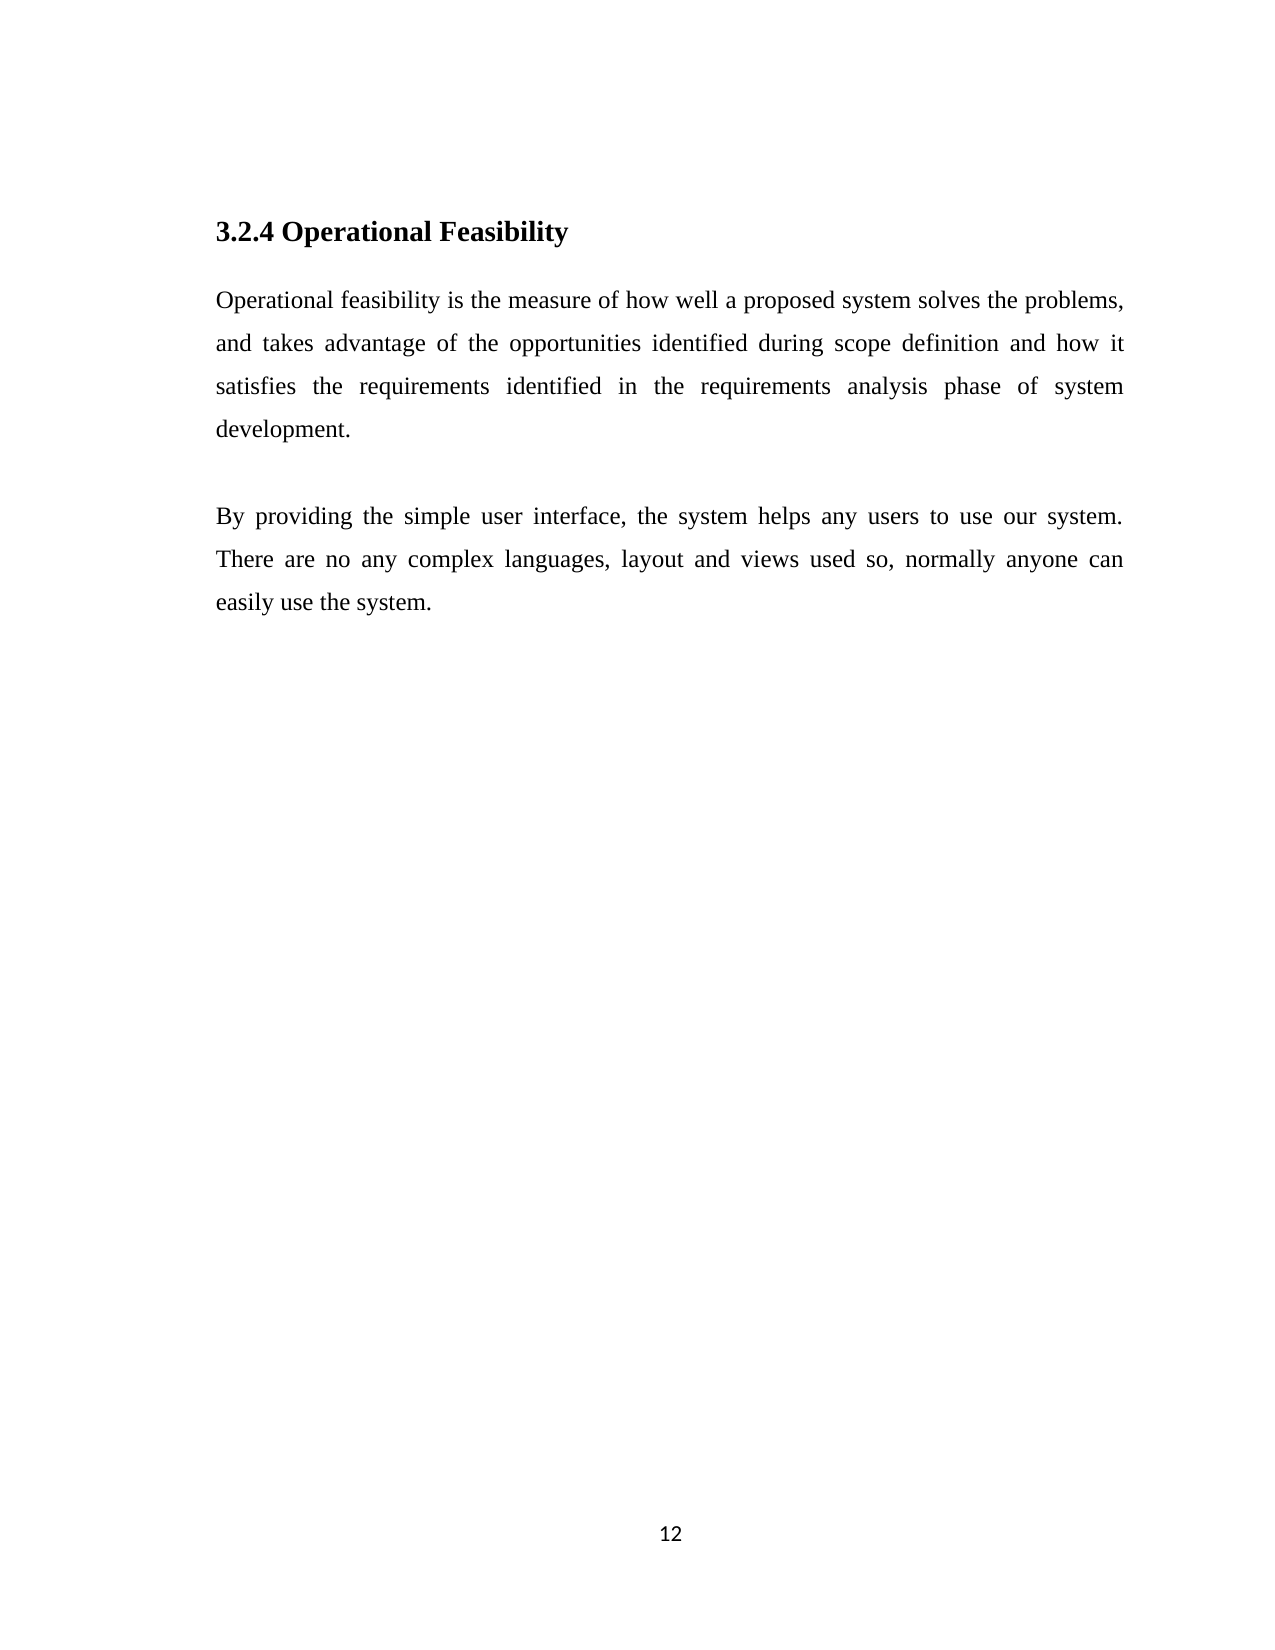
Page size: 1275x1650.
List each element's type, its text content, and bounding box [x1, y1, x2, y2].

text Operational feasibility is the measure of how well a proposed system solves the problems, and takes advantage of the opportunities identified during scope definition and how it satisfies the requirements identified in the requirements analysis phase of system development. [216, 285, 1125, 443]
text 3.2.4 Operational Feasibility [216, 214, 1125, 247]
text By providing the simple user interface, the system helps any users to use our system. There are no any complex languages, layout and views used so, normally anyone can easily use the system. [216, 501, 1125, 616]
